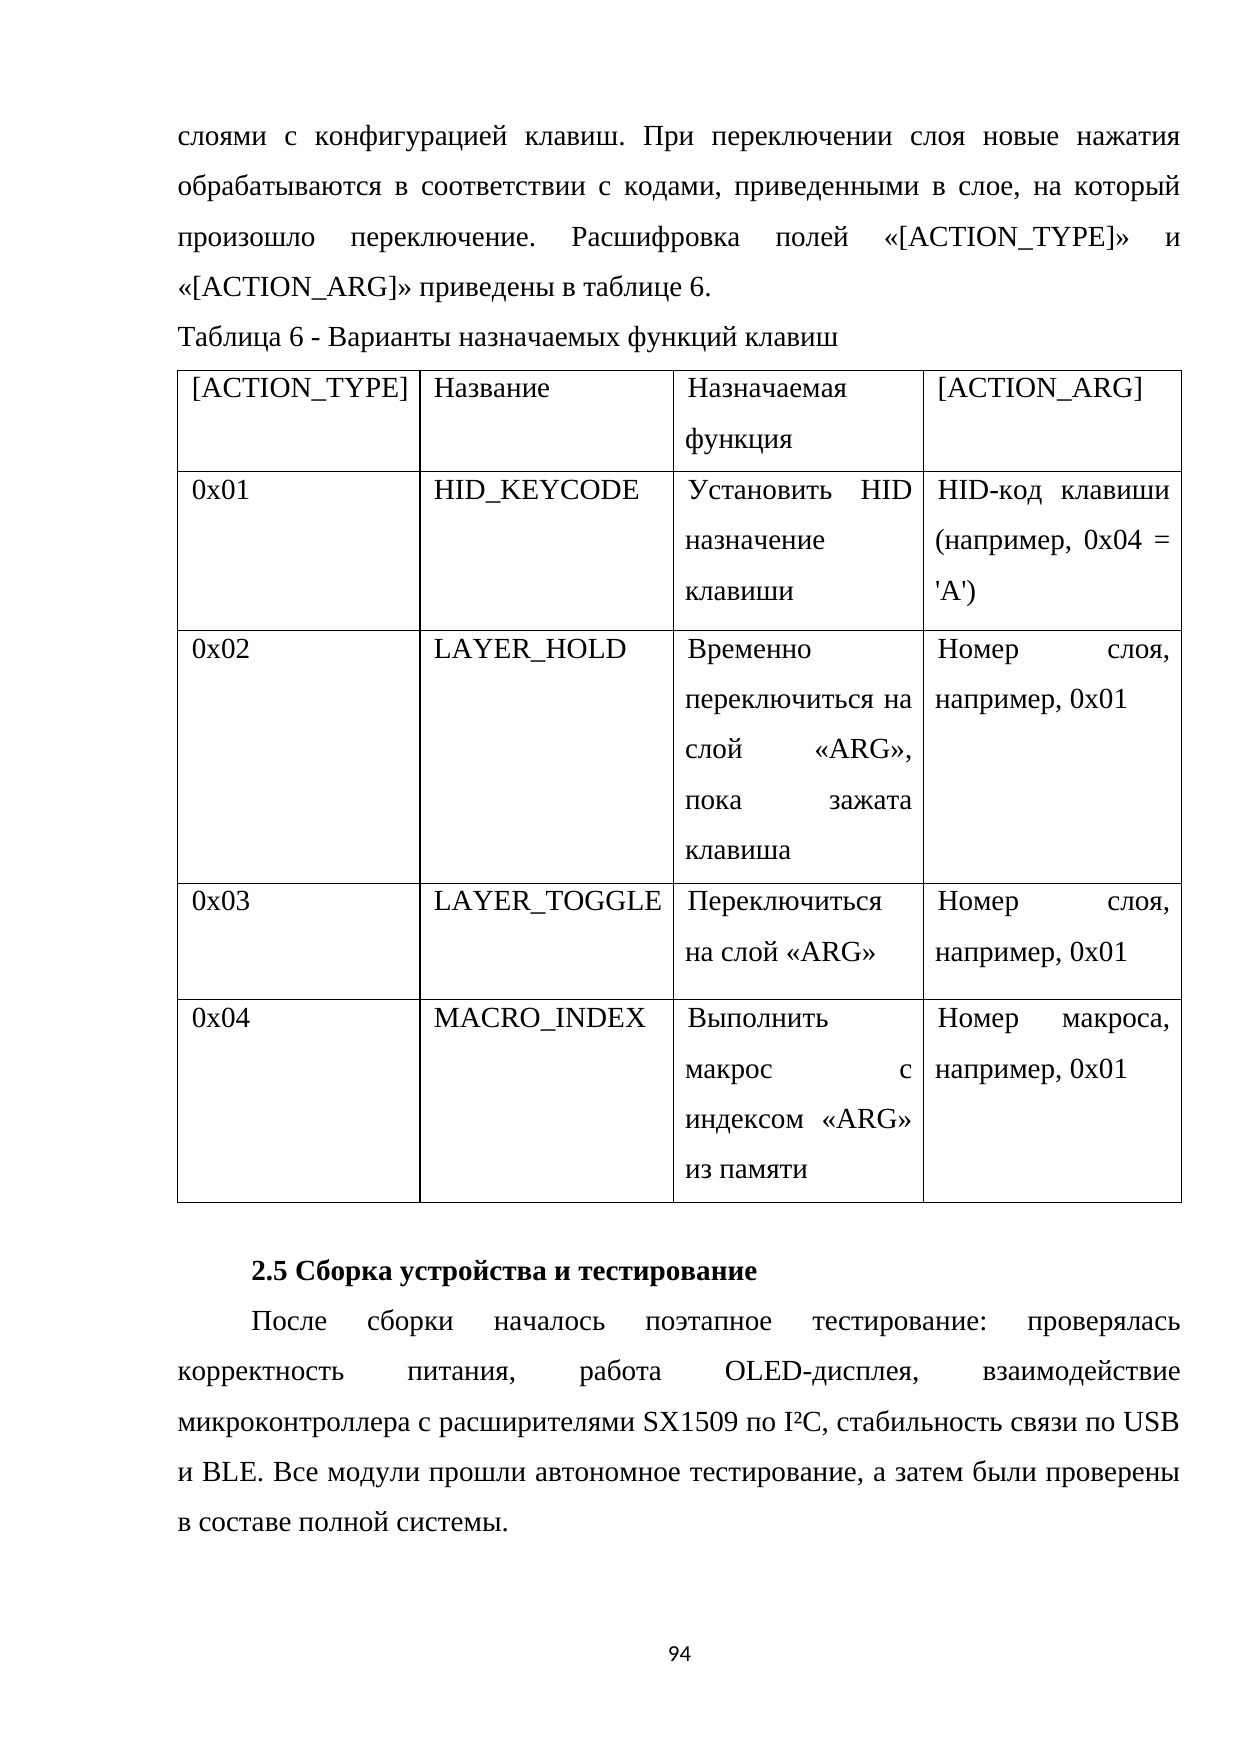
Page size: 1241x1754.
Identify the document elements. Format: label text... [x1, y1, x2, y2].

table_cell MACRO_INDEX [421, 1000, 673, 1202]
table_cell Временно переключиться на слой «ARG», пока зажата клавиша [674, 631, 923, 882]
table_cell Установить HID назначение клавиши [674, 472, 923, 630]
table_cell 0x04 [178, 1000, 419, 1202]
table_header [ACTION_TYPE] [178, 371, 419, 471]
table_header [ACTION_ARG] [924, 371, 1181, 471]
table_cell Номер слоя, например, 0x01 [924, 631, 1181, 882]
table_cell 0x03 [178, 884, 419, 999]
table_cell LAYER_HOLD [421, 631, 673, 882]
subtitle 2.5 Сборка устройства и тестирование [177, 1253, 1181, 1286]
table_cell Номер макроса, например, 0x01 [924, 1000, 1181, 1202]
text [177, 118, 1181, 303]
table_cell Переключиться на слой «ARG» [674, 884, 923, 999]
table_cell 0x02 [178, 631, 419, 882]
table_cell HID_KEYCODE [421, 472, 673, 630]
table_cell HID-код клавиши (например, 0x04 = 'A') [924, 472, 1181, 630]
text После сборки началось поэтапное тестирование: проверялась корректность питания, работа OLED-дисплея, взаимодействие микроконтроллера с расширителями SX1509 по I²C, стабильность связи по USB и BLE. Все модули прошли автономное тестирование, а затем были проверены в составе полной системы. [177, 1303, 1181, 1538]
table_cell 0x01 [178, 472, 419, 630]
table_header Назначаемая функция [674, 371, 923, 471]
table_cell LAYER_TOGGLE [421, 884, 673, 999]
text Таблица 6 - Варианты назначаемых функций клавиш [177, 319, 1181, 353]
table_cell Номер слоя, например, 0x01 [924, 884, 1181, 999]
table_cell Выполнить макрос с индексом «ARG» из памяти [674, 1000, 923, 1202]
table_header Название [421, 371, 673, 471]
